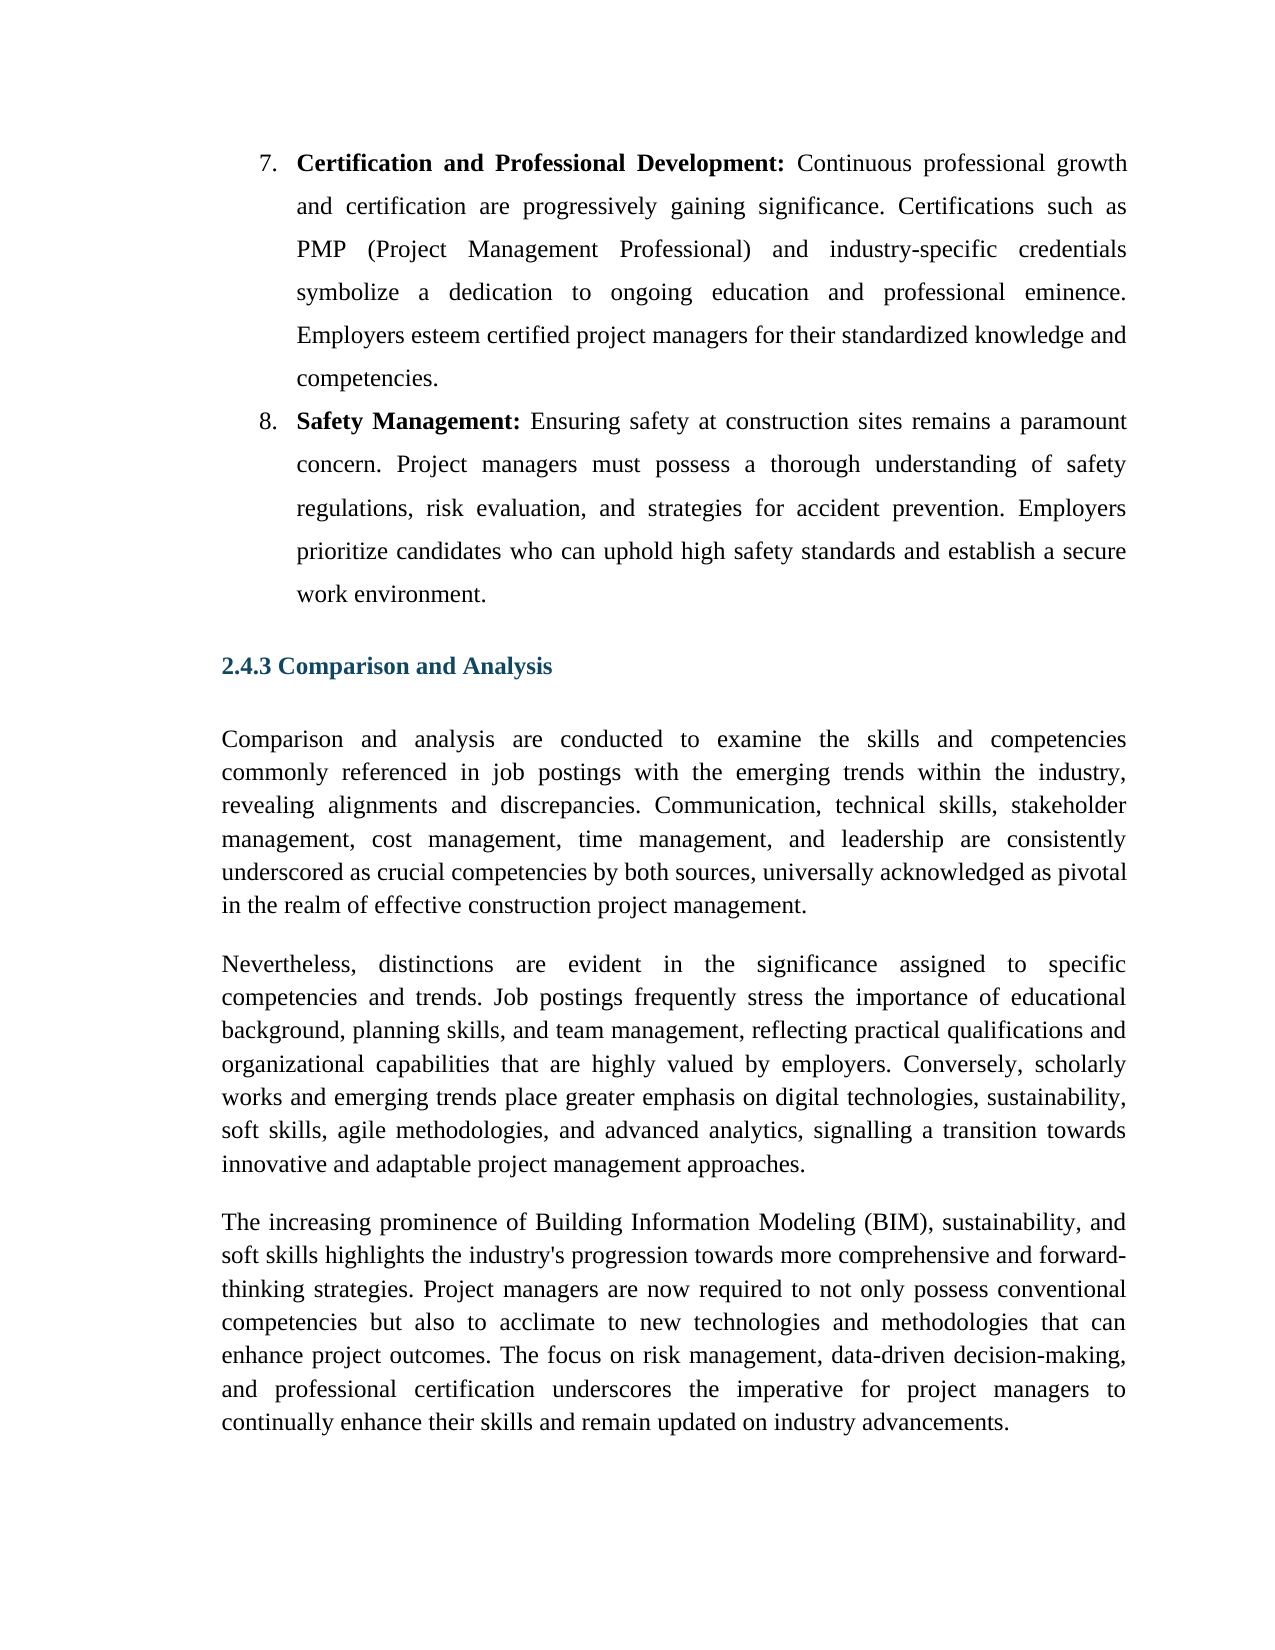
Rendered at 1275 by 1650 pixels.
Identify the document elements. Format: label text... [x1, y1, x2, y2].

text Nevertheless, distinctions are evident in the significance assigned to specific competencies and trends. Job postings frequently stress the importance of educational background, planning skills, and team management, reflecting practical qualifications and organizational capabilities that are highly valued by employers. Conversely, scholarly works and emerging trends place greater emphasis on digital technologies, sustainability, soft skills, agile methodologies, and advanced analytics, signalling a transition towards innovative and adaptable project management approaches. [221, 949, 1127, 1177]
list Certification and Professional Development: Continuous professional growth and certification are progressively gaining significance. Certifications such as PMP (Project Management Professional) and industry-specific credentials symbolize a dedication to ongoing education and professional eminence. Employers esteem certified project managers for their standardized knowledge and competencies. [259, 148, 1127, 392]
text Comparison and analysis are conducted to examine the skills and competencies commonly referenced in job postings with the emerging trends within the industry, revealing alignments and discrepancies. Communication, technical skills, stakeholder management, cost management, time management, and leadership are consistently underscored as crucial competencies by both sources, universally acknowledged as pivotal in the realm of effective construction project management. [221, 724, 1127, 919]
subtitle 2.4.3 Comparison and Analysis [221, 651, 1127, 680]
text The increasing prominence of Building Information Modeling (BIM), sustainability, and soft skills highlights the industry's progression towards more comprehensive and forward-thinking strategies. Project managers are now required to not only possess conventional competencies but also to acclimate to new technologies and methodologies that can enhance project outcomes. The focus on risk management, data-driven decision-making, and professional certification underscores the imperative for project managers to continually enhance their skills and remain updated on industry advancements. [221, 1207, 1127, 1436]
list Safety Management: Ensuring safety at construction sites remains a paramount concern. Project managers must possess a thorough understanding of safety regulations, risk evaluation, and strategies for accident prevention. Employers prioritize candidates who can uphold high safety standards and establish a secure work environment. [259, 406, 1127, 608]
